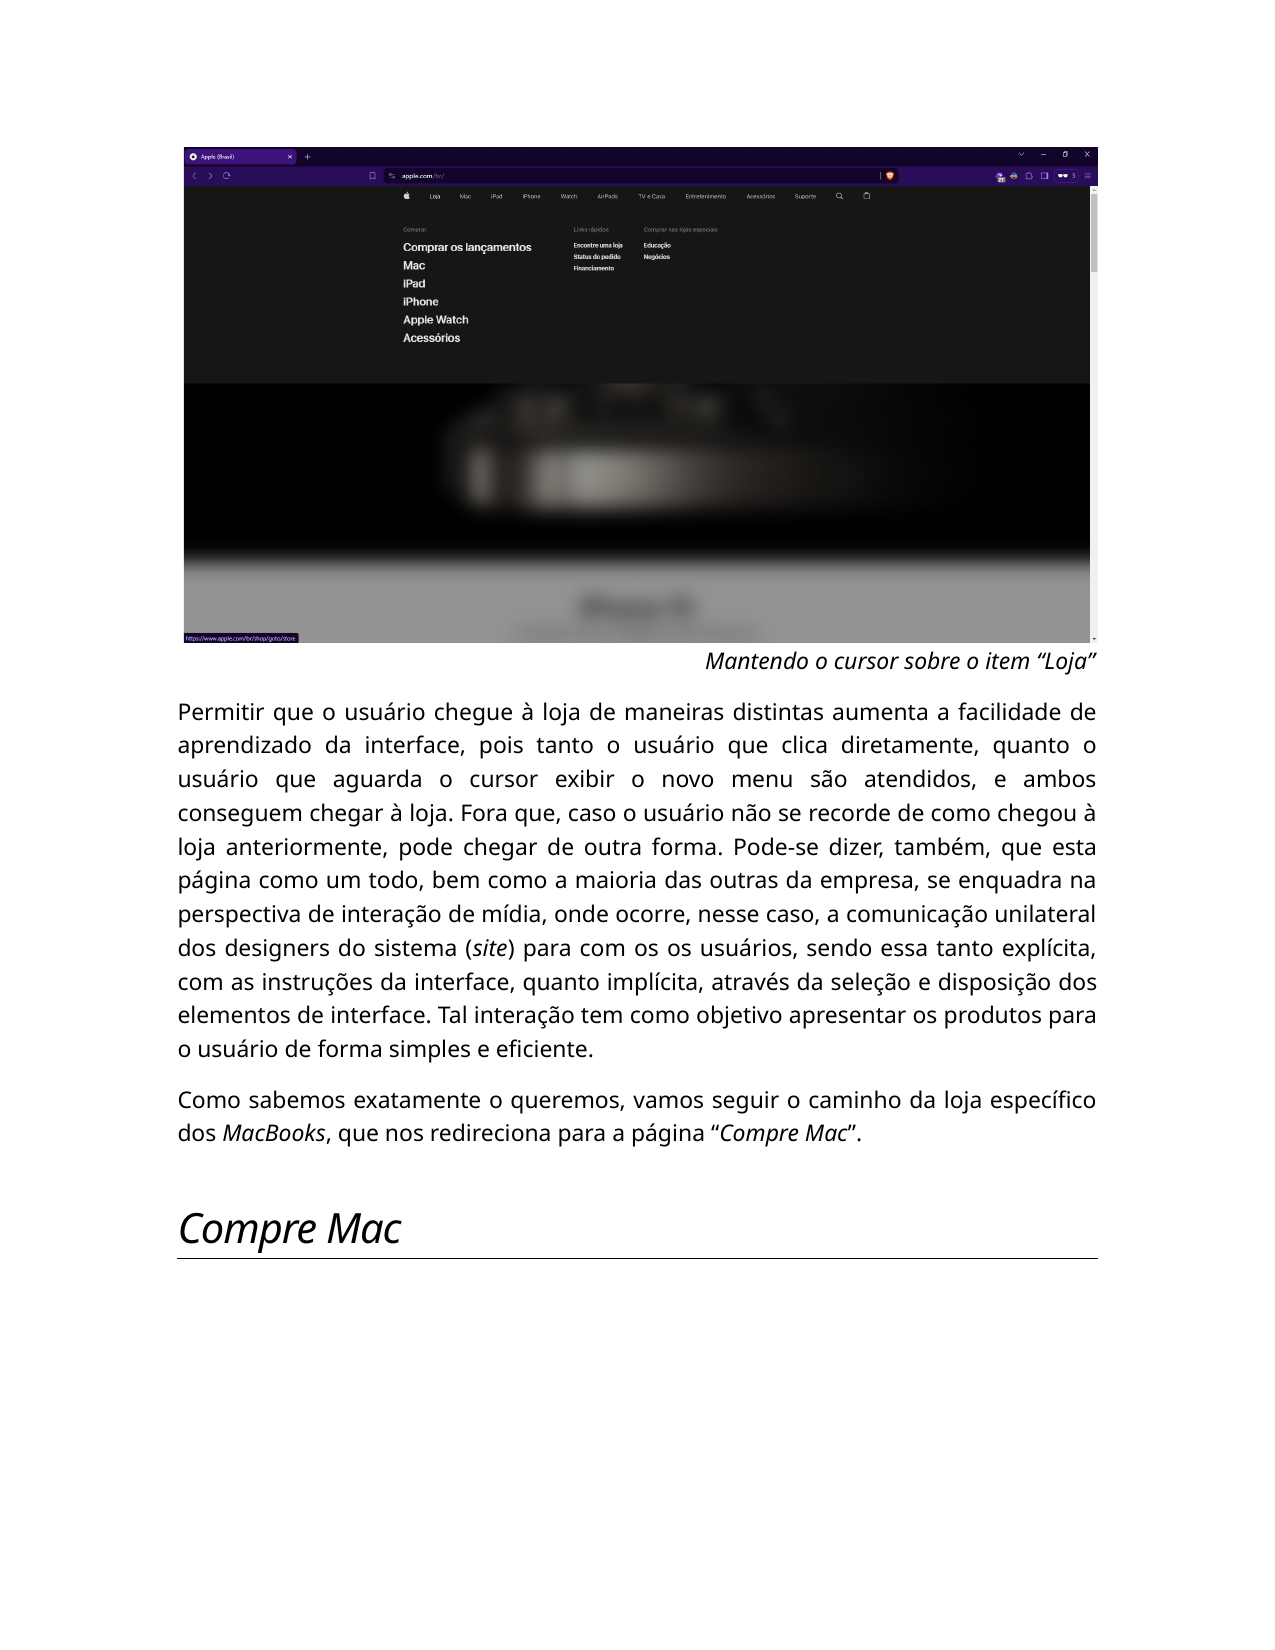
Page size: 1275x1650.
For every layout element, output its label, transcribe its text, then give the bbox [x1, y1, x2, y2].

title Compre Mac [177, 1199, 1098, 1258]
text Permitir que o usuário chegue à loja de maneiras distintas aumenta a facilidade de aprendizado da interface, pois tanto o usuário que clica diretamente, quanto o usuário que aguarda o cursor exibir o novo menu são atendidos, e ambos conseguem chegar à loja. Fora que, caso o usuário não se recorde de como chegou à loja anteriormente, pode chegar de outra forma. Pode-se dizer, também, que esta página como um todo, bem como a maioria das outras da empresa, se enquadra na perspectiva de interação de mídia, onde ocorre, nesse caso, a comunicação unilateral dos designers do sistema (site) para com os os usuários, sendo essa tanto explícita, com as instruções da interface, quanto implícita, através da seleção e disposição dos elementos de interface. Tal interação tem como objetivo apresentar os produtos para o usuário de forma simples e eficiente. [177, 696, 1098, 1064]
text Como sabemos exatamente o queremos, vamos seguir o caminho da loja específico dos MacBooks, que nos redireciona para a página “Compre Mac”. [177, 1083, 1098, 1148]
picture [183, 147, 1098, 643]
